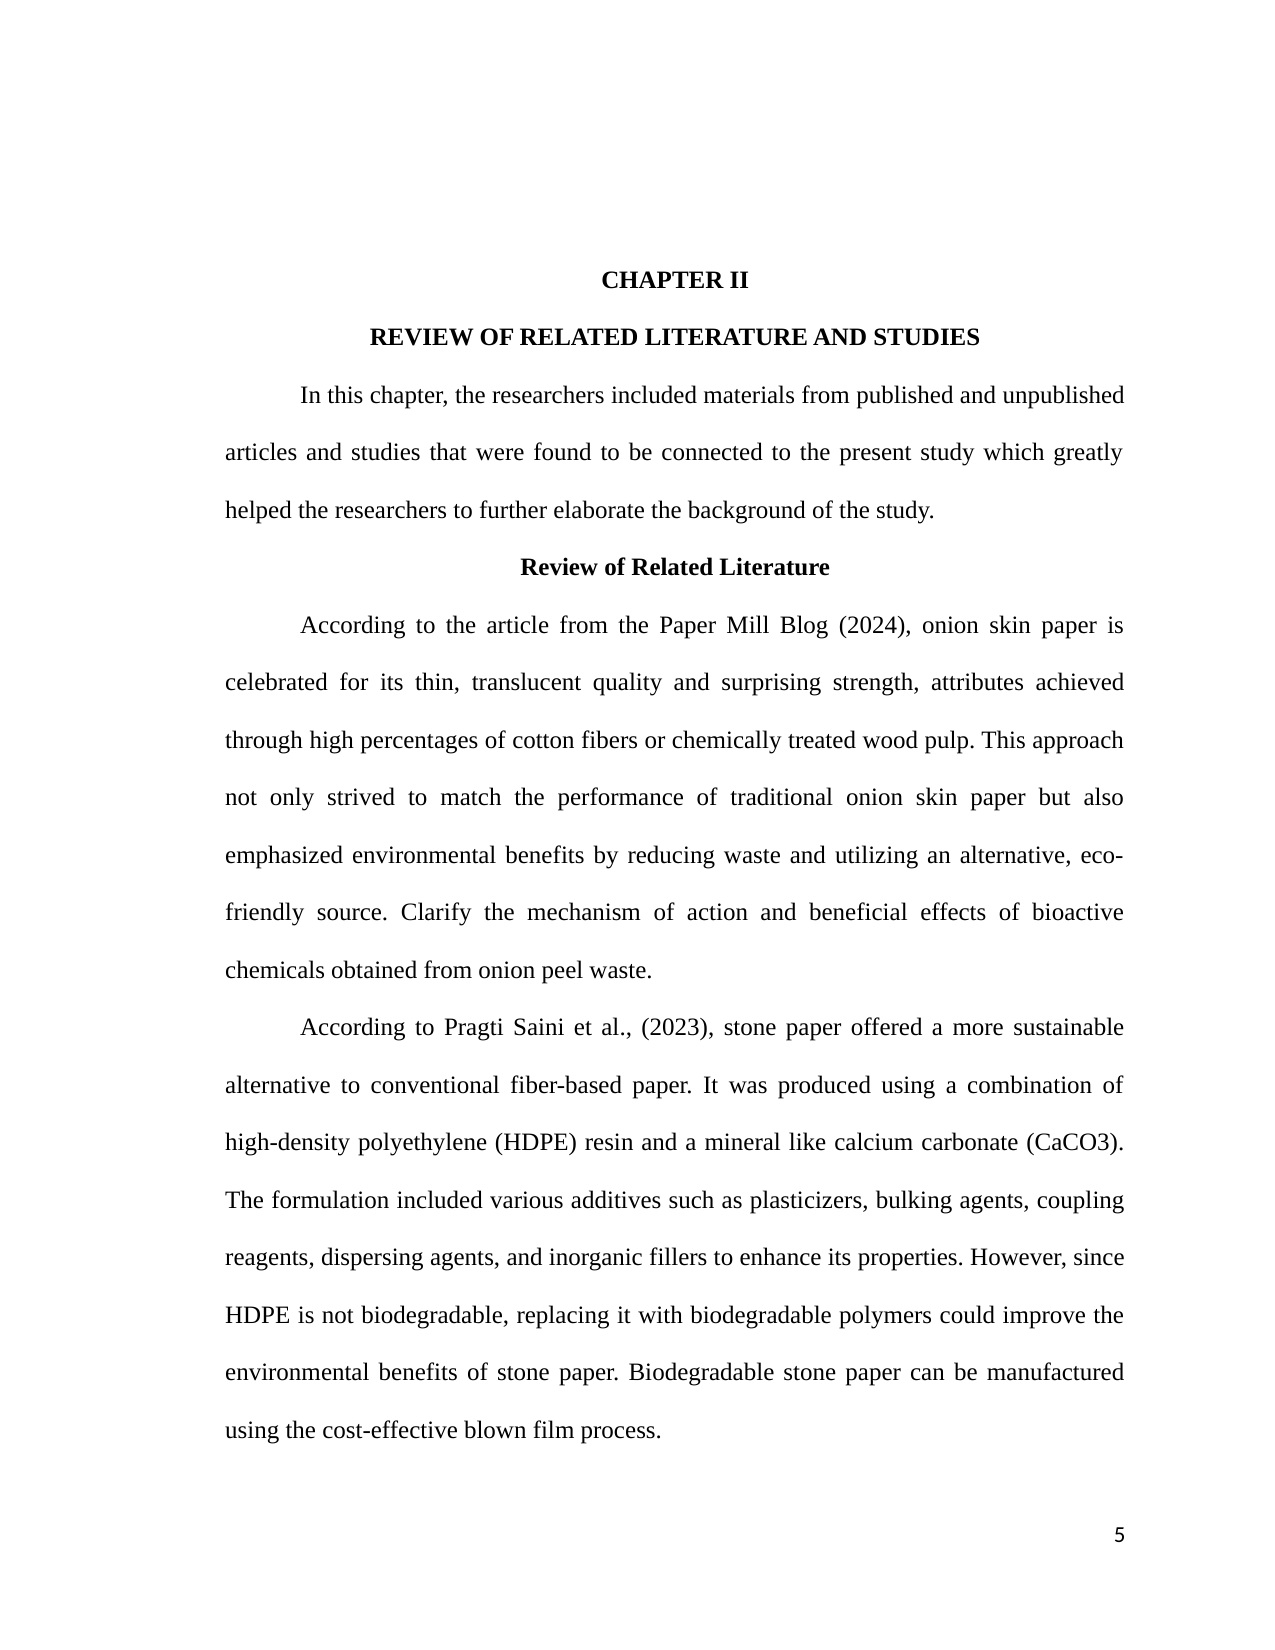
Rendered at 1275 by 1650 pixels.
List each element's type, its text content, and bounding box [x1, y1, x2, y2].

text REVIEW OF RELATED LITERATURE AND STUDIES [225, 322, 1125, 351]
text According to the article from the Paper Mill Blog (2024), onion skin paper is celebrated for its thin, translucent quality and surprising strength, attributes achieved through high percentages of cotton fibers or chemically treated wood pulp. This approach not only strived to match the performance of traditional onion skin paper but also emphasized environmental benefits by reducing waste and utilizing an alternative, eco-friendly source. Clarify the mechanism of action and beneficial effects of bioactive chemicals obtained from onion peel waste. [225, 610, 1125, 984]
text CHAPTER II [225, 265, 1125, 294]
text In this chapter, the researchers included materials from published and unpublished articles and studies that were found to be connected to the present study which greatly helped the researchers to further elaborate the background of the study. [225, 380, 1125, 524]
text Review of Related Literature [225, 552, 1125, 581]
text According to Pragti Saini et al., (2023), stone paper offered a more sustainable alternative to conventional fiber-based paper. It was produced using a combination of high-density polyethylene (HDPE) resin and a mineral like calcium carbonate (CaCO3). The formulation included various additives such as plasticizers, bulking agents, coupling reagents, dispersing agents, and inorganic fillers to enhance its properties. However, since HDPE is not biodegradable, replacing it with biodegradable polymers could improve the environmental benefits of stone paper. Biodegradable stone paper can be manufactured using the cost-effective blown film process. [225, 1012, 1125, 1444]
